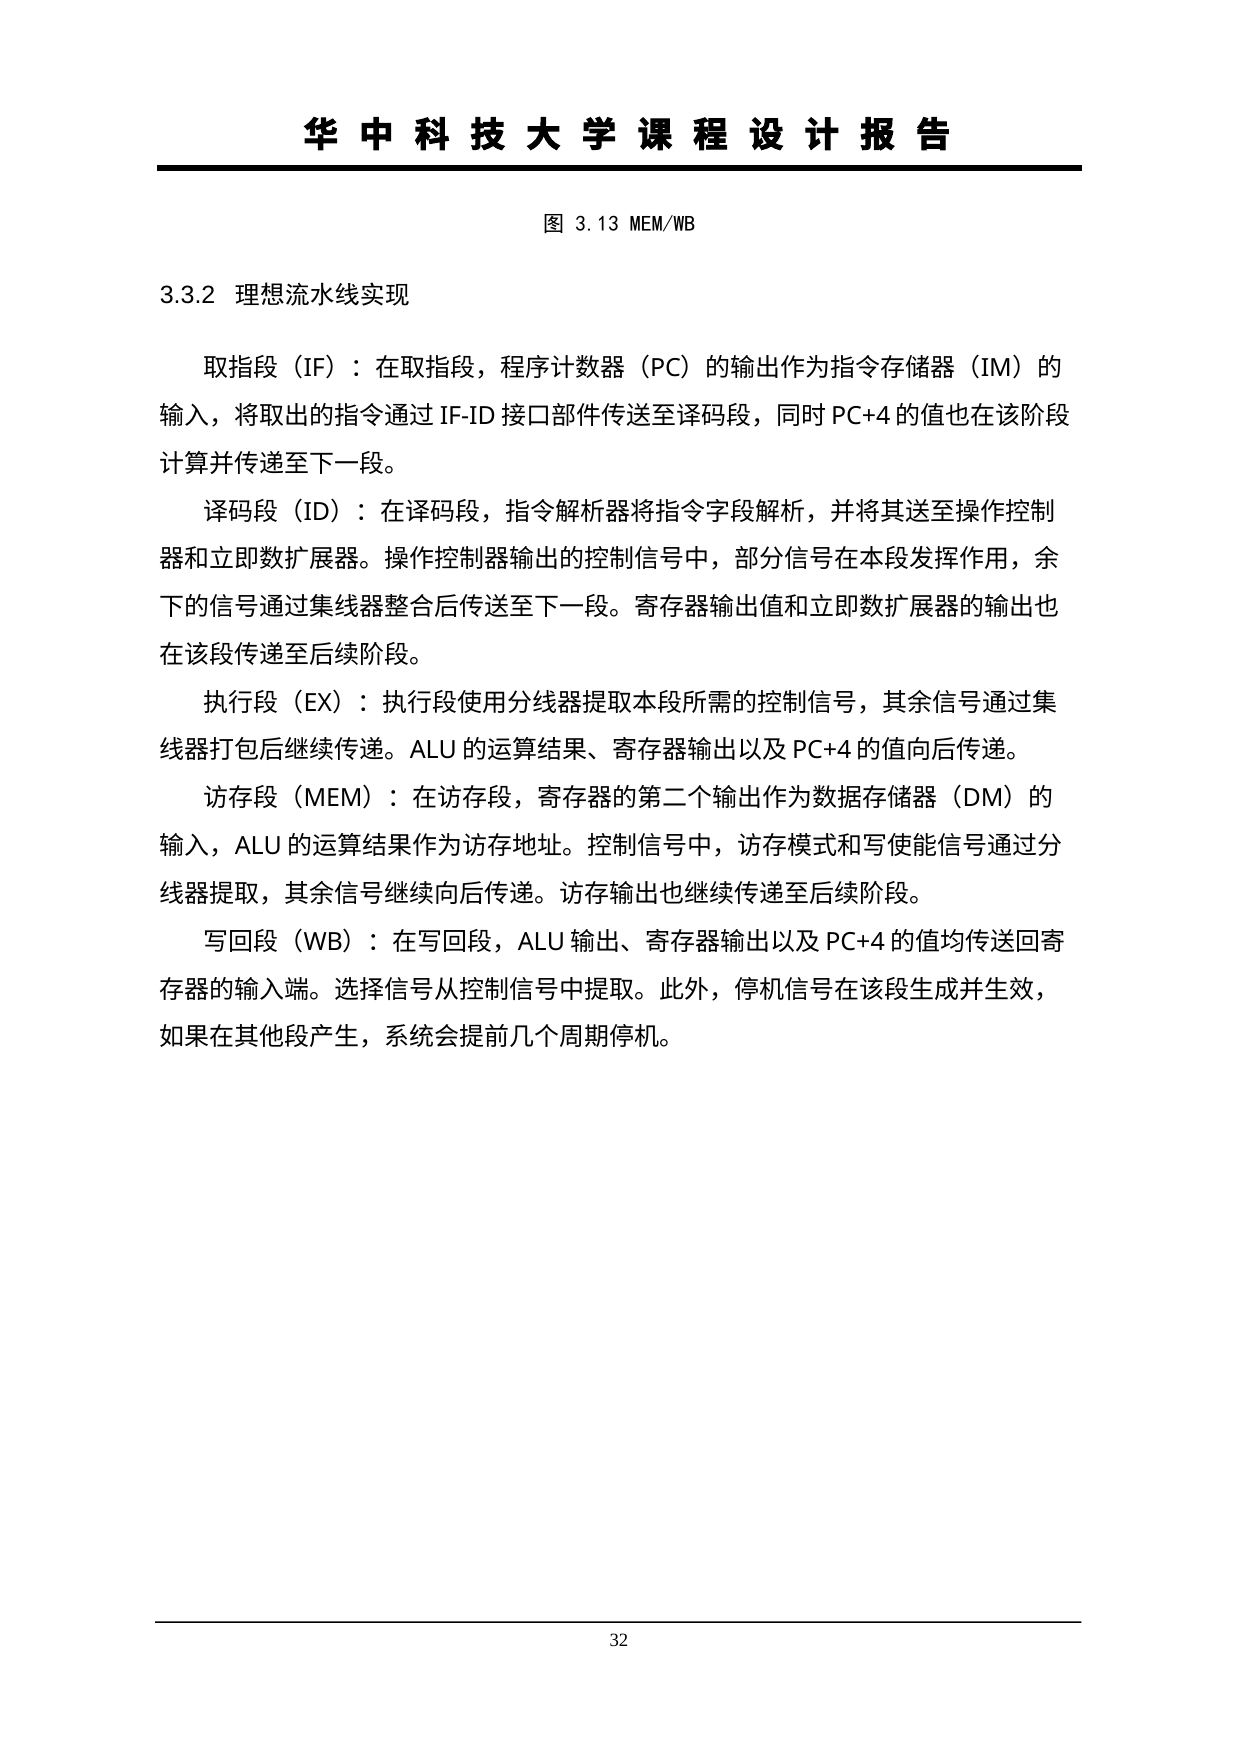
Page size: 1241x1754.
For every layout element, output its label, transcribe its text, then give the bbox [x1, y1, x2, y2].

text 访存段（MEM）：在访存段，寄存器的第二个输出作为数据存储器（DM）的输入，ALU的运算结果作为访存地址。控制信号中，访存模式和写使能信号通过分线器提取，其余信号继续向后传递。访存输出也继续传递至后续阶段。 [159, 772, 1078, 916]
subtitle 理想流水线实现 [159, 270, 1078, 318]
text 执行段（EX）：执行段使用分线器提取本段所需的控制信号，其余信号通过集线器打包后继续传递。ALU的运算结果、寄存器输出以及PC+4的值向后传递。 [159, 676, 1078, 772]
text 写回段（WB）：在写回段，ALU输出、寄存器输出以及PC+4的值均传送回寄存器的输入端。选择信号从控制信号中提取。此外，停机信号在该段生成并生效，如果在其他段产生，系统会提前几个周期停机。 [159, 916, 1078, 1059]
text 图 3.13 MEM/WB [159, 198, 1078, 246]
text 取指段（IF）：在取指段，程序计数器（PC）的输出作为指令存储器（IM）的输入，将取出的指令通过IF-ID接口部件传送至译码段，同时PC+4的值也在该阶段计算并传递至下一段。 [159, 342, 1078, 485]
text 译码段（ID）：在译码段，指令解析器将指令字段解析，并将其送至操作控制器和立即数扩展器。操作控制器输出的控制信号中，部分信号在本段发挥作用，余下的信号通过集线器整合后传送至下一段。寄存器输出值和立即数扩展器的输出也在该段传递至后续阶段。 [159, 485, 1078, 676]
